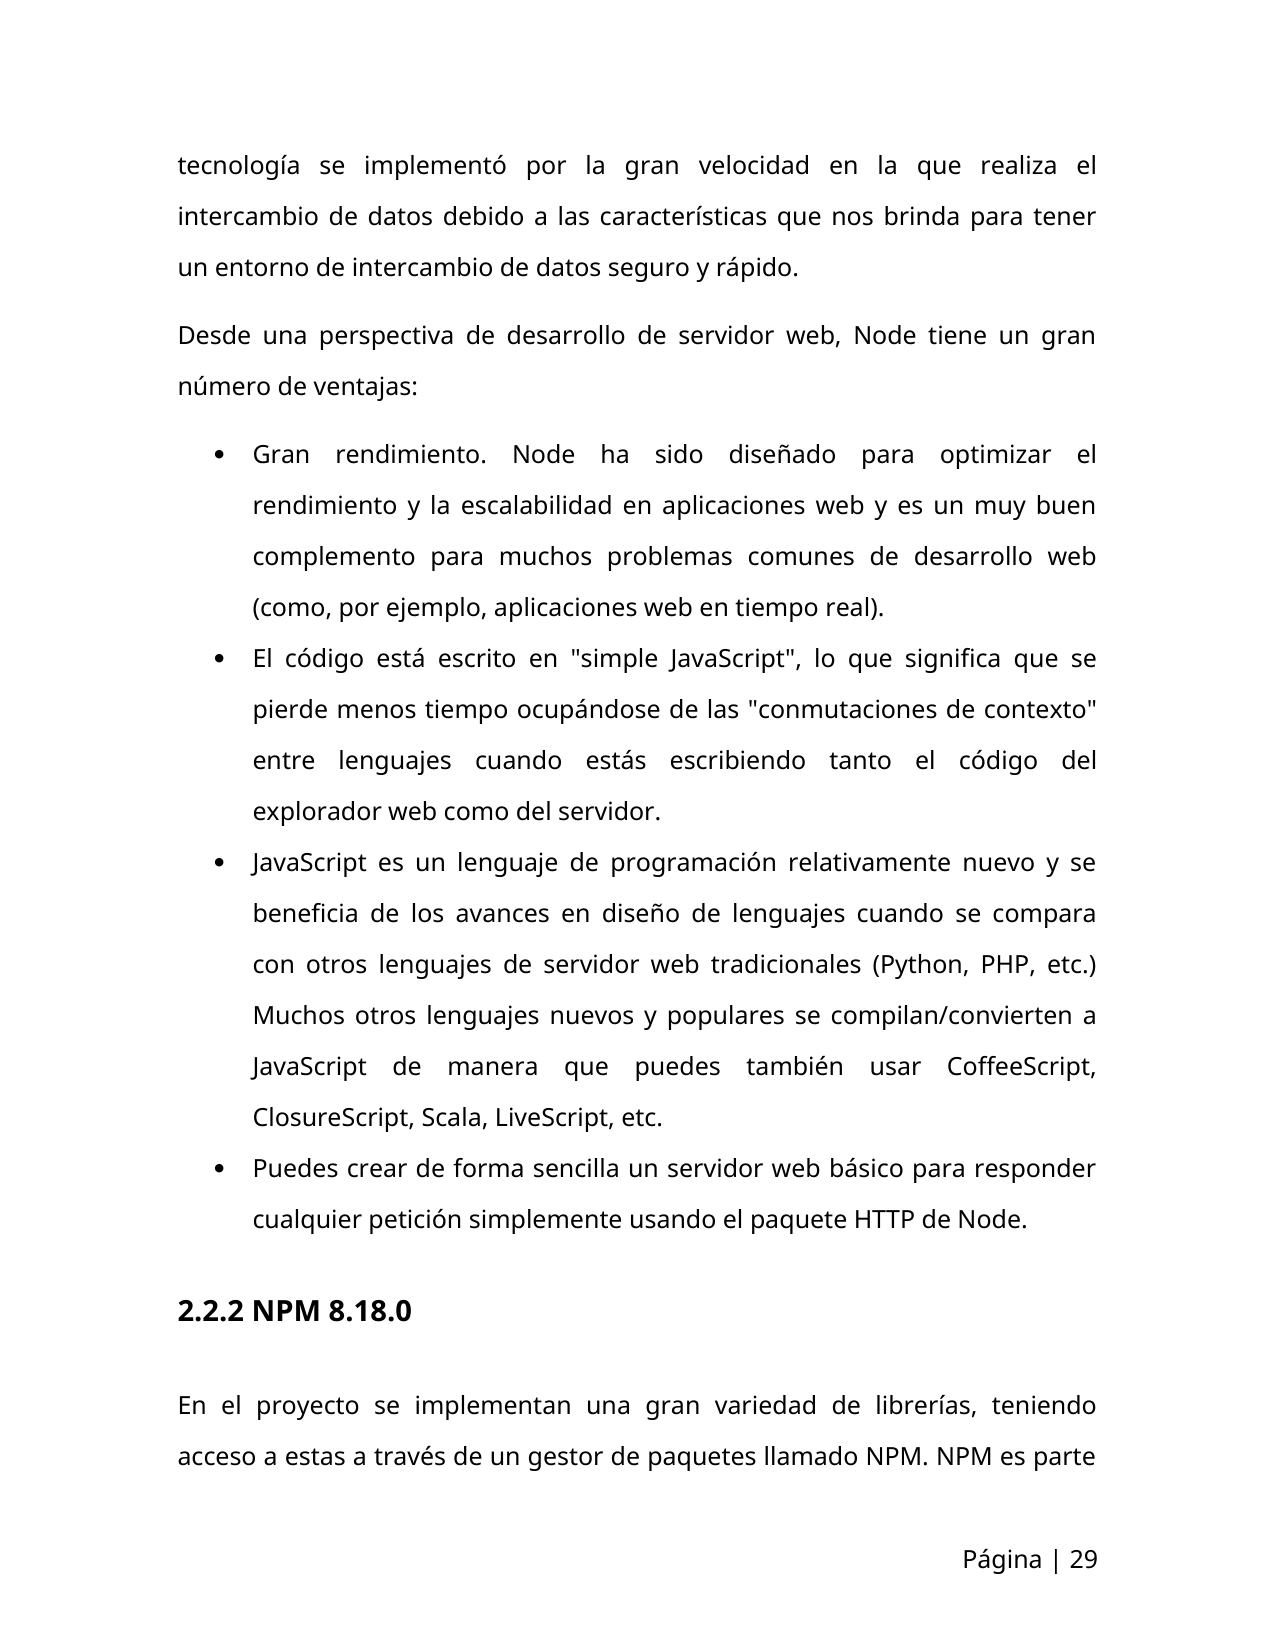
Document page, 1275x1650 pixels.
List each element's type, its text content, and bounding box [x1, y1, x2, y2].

list Puedes crear de forma sencilla un servidor web básico para responder cualquier petición simplemente usando el paquete HTTP de Node. [215, 1151, 1098, 1236]
list El código está escrito en "simple JavaScript", lo que significa que se pierde menos tiempo ocupándose de las "conmutaciones de contexto" entre lenguajes cuando estás escribiendo tanto el código del explorador web como del servidor. [215, 640, 1098, 828]
list Gran rendimiento. Node ha sido diseñado para optimizar el rendimiento y la escalabilidad en aplicaciones web y es un muy buen complemento para muchos problemas comunes de desarrollo web (como, por ejemplo, aplicaciones web en tiempo real). [215, 436, 1098, 623]
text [177, 148, 1098, 284]
subtitle 2.2.2 NPM 8.18.0 [177, 1290, 1098, 1330]
text Desde una perspectiva de desarrollo de servidor web, Node tiene un gran número de ventajas: [177, 317, 1098, 403]
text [177, 1387, 1098, 1472]
list JavaScript es un lenguaje de programación relativamente nuevo y se beneficia de los avances en diseño de lenguajes cuando se compara con otros lenguajes de servidor web tradicionales (Python, PHP, etc.) Muchos otros lenguajes nuevos y populares se compilan/convierten a JavaScript de manera que puedes también usar CoffeeScript, ClosureScript, Scala, LiveScript, etc. [215, 844, 1098, 1134]
